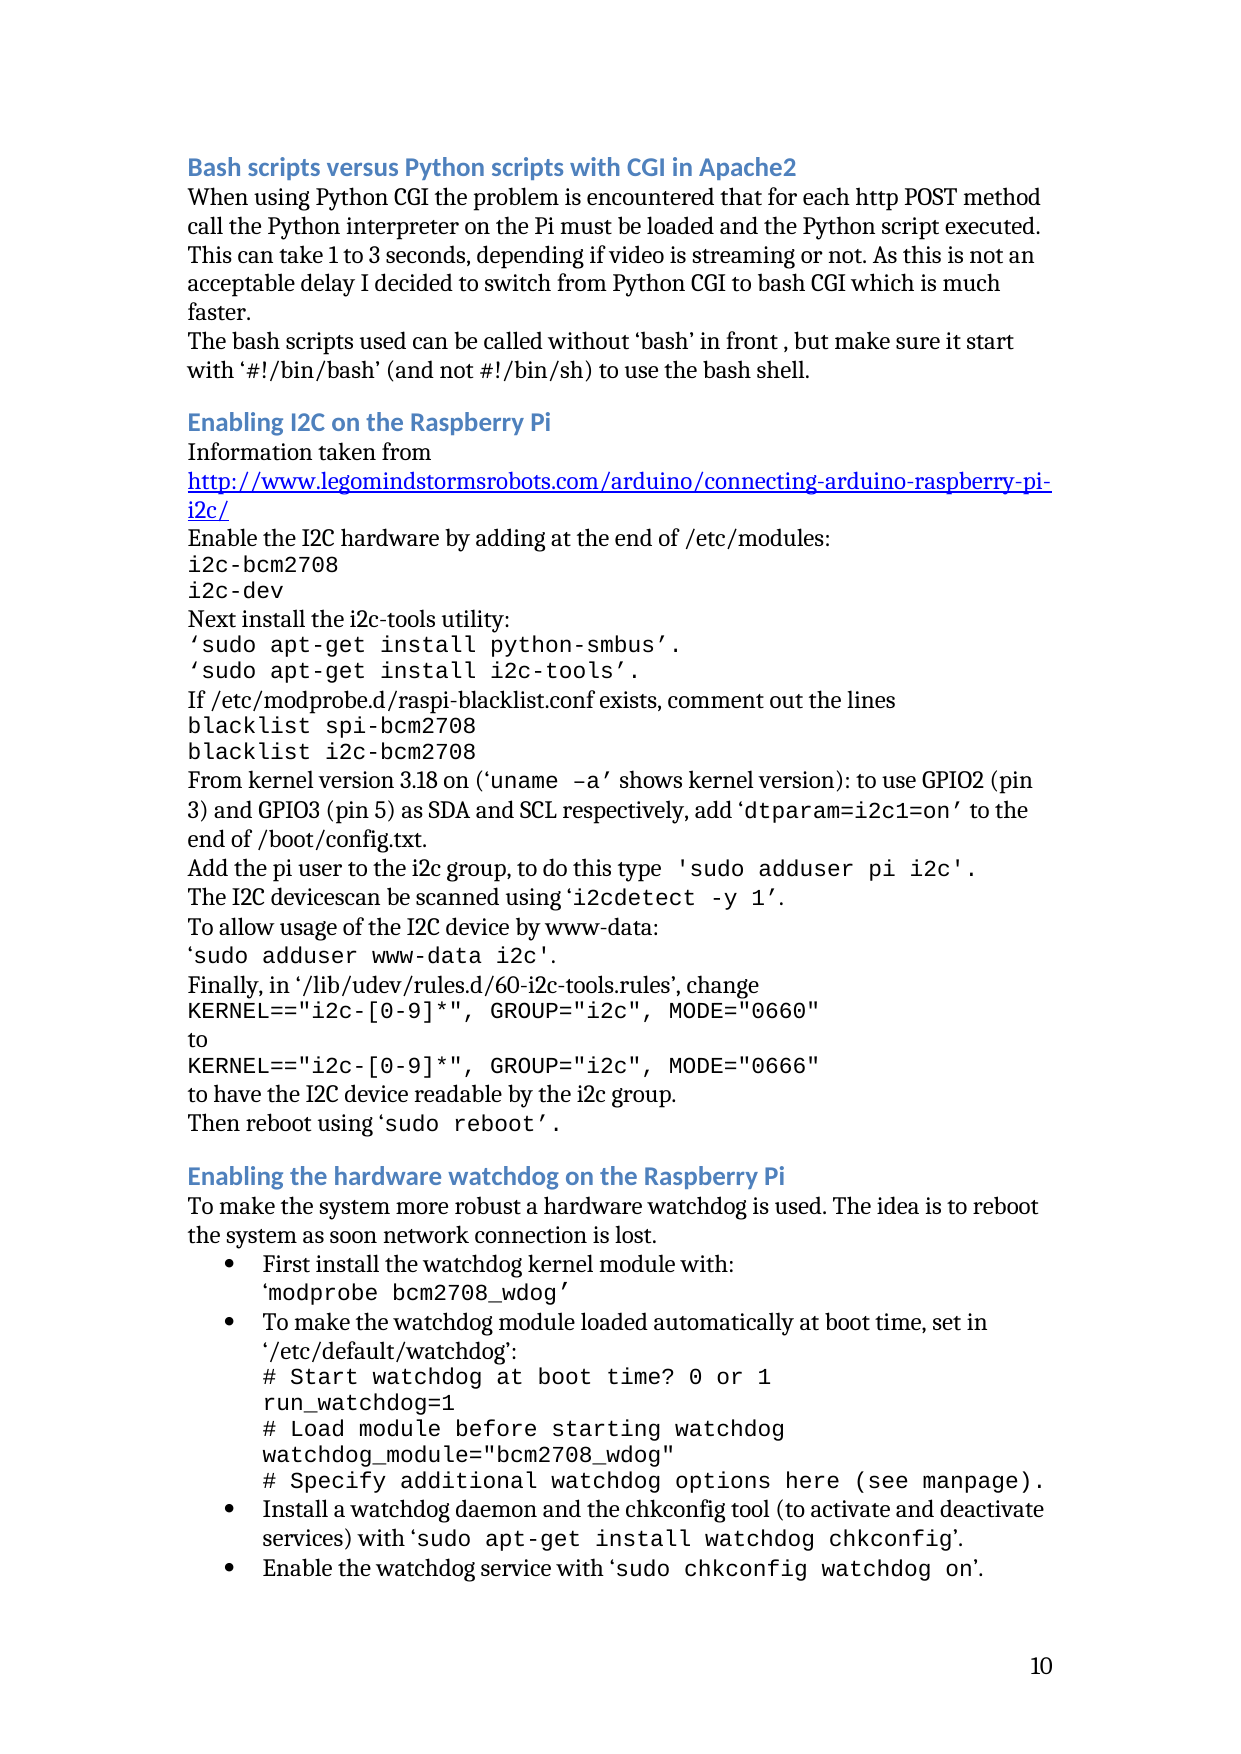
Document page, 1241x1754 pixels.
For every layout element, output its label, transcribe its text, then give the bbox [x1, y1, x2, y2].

text i2c-dev [187, 579, 1053, 605]
text to have the I2C device readable by the i2c group. Then reboot using ‘sudo reboot’. [187, 1080, 1053, 1138]
text blacklist i2c-bcm2708 [187, 740, 1053, 766]
text ‘sudo apt-get install i2c-tools’. [187, 660, 1053, 686]
text Information taken from http://www.legomindstormsrobots.com/arduino/connecting-arduino-raspberry-pi-i2c/ [187, 438, 1053, 524]
text Next install the i2c-tools utility: [187, 605, 1053, 634]
text to KERNEL=="i2c-[0-9]*", GROUP="i2c", MODE="0666" [187, 1025, 1053, 1080]
text ‘sudo apt-get install python-smbus’. [187, 634, 1053, 660]
text If /etc/modprobe.d/raspi-blacklist.conf exists, comment out the lines blacklist spi-bcm2708 [187, 686, 1053, 740]
list Install a watchdog daemon and the chkconfig tool (to activate and deactivate services) with ‘sudo apt-get install watchdog chkconfig’. [225, 1495, 1053, 1553]
text The bash scripts used can be called without ‘bash’ in front , but make sure it start with ‘#!/bin/bash’ (and not #!/bin/sh) to use the bash shell. [187, 327, 1053, 384]
subtitle Enabling I2C on the Raspberry Pi [187, 405, 1053, 438]
text When using Python CGI the problem is encountered that for each http POST method call the Python interpreter on the Pi must be loaded and the Python script executed. This can take 1 to 3 seconds, depending if video is streaming or not. As this is not an acceptable delay I decided to switch from Python CGI to bash CGI which is much faster. [187, 183, 1053, 327]
text To make the system more robust a hardware watchdog is used. The idea is to reboot the system as soon network connection is lost. [187, 1192, 1053, 1249]
text Finally, in ‘/lib/udev/rules.d/60-i2c-tools.rules’, change KERNEL=="i2c-[0-9]*", GROUP="i2c", MODE="0660" [187, 971, 1053, 1025]
text The I2C devicescan be scanned using ‘i2cdetect -y 1’. [187, 883, 1053, 912]
list To make the watchdog module loaded automatically at boot time, set in ‘/etc/default/watchdog’: # Start watchdog at boot time? 0 or 1 run_watchdog=1 # Load module before starting watchdog watchdog_module="bcm2708_wdog" # Specify additional watchdog options here (see manpage). [225, 1308, 1053, 1495]
list First install the watchdog kernel module with: ‘modprobe bcm2708_wdog’ [225, 1249, 1053, 1308]
list Enable the watchdog service with ‘sudo chkconfig watchdog on’. [225, 1553, 1053, 1583]
subtitle Bash scripts versus Python scripts with CGI in Apache2 [187, 150, 1053, 183]
text To allow usage of the I2C device by www-data: ‘sudo adduser www-data i2c'. [187, 912, 1053, 971]
text Enable the I2C hardware by adding at the end of /etc/modules: i2c-bcm2708 [187, 524, 1053, 579]
text From kernel version 3.18 on (‘uname –a’ shows kernel version): to use GPIO2 (pin 3) and GPIO3 (pin 5) as SDA and SCL respectively, add ‘dtparam=i2c1=on’ to the end of /boot/config.txt. Add the pi user to the i2c group, to do this type 'sudo adduser pi i2c'. [187, 766, 1053, 883]
subtitle Enabling the hardware watchdog on the Raspberry Pi [187, 1159, 1053, 1192]
